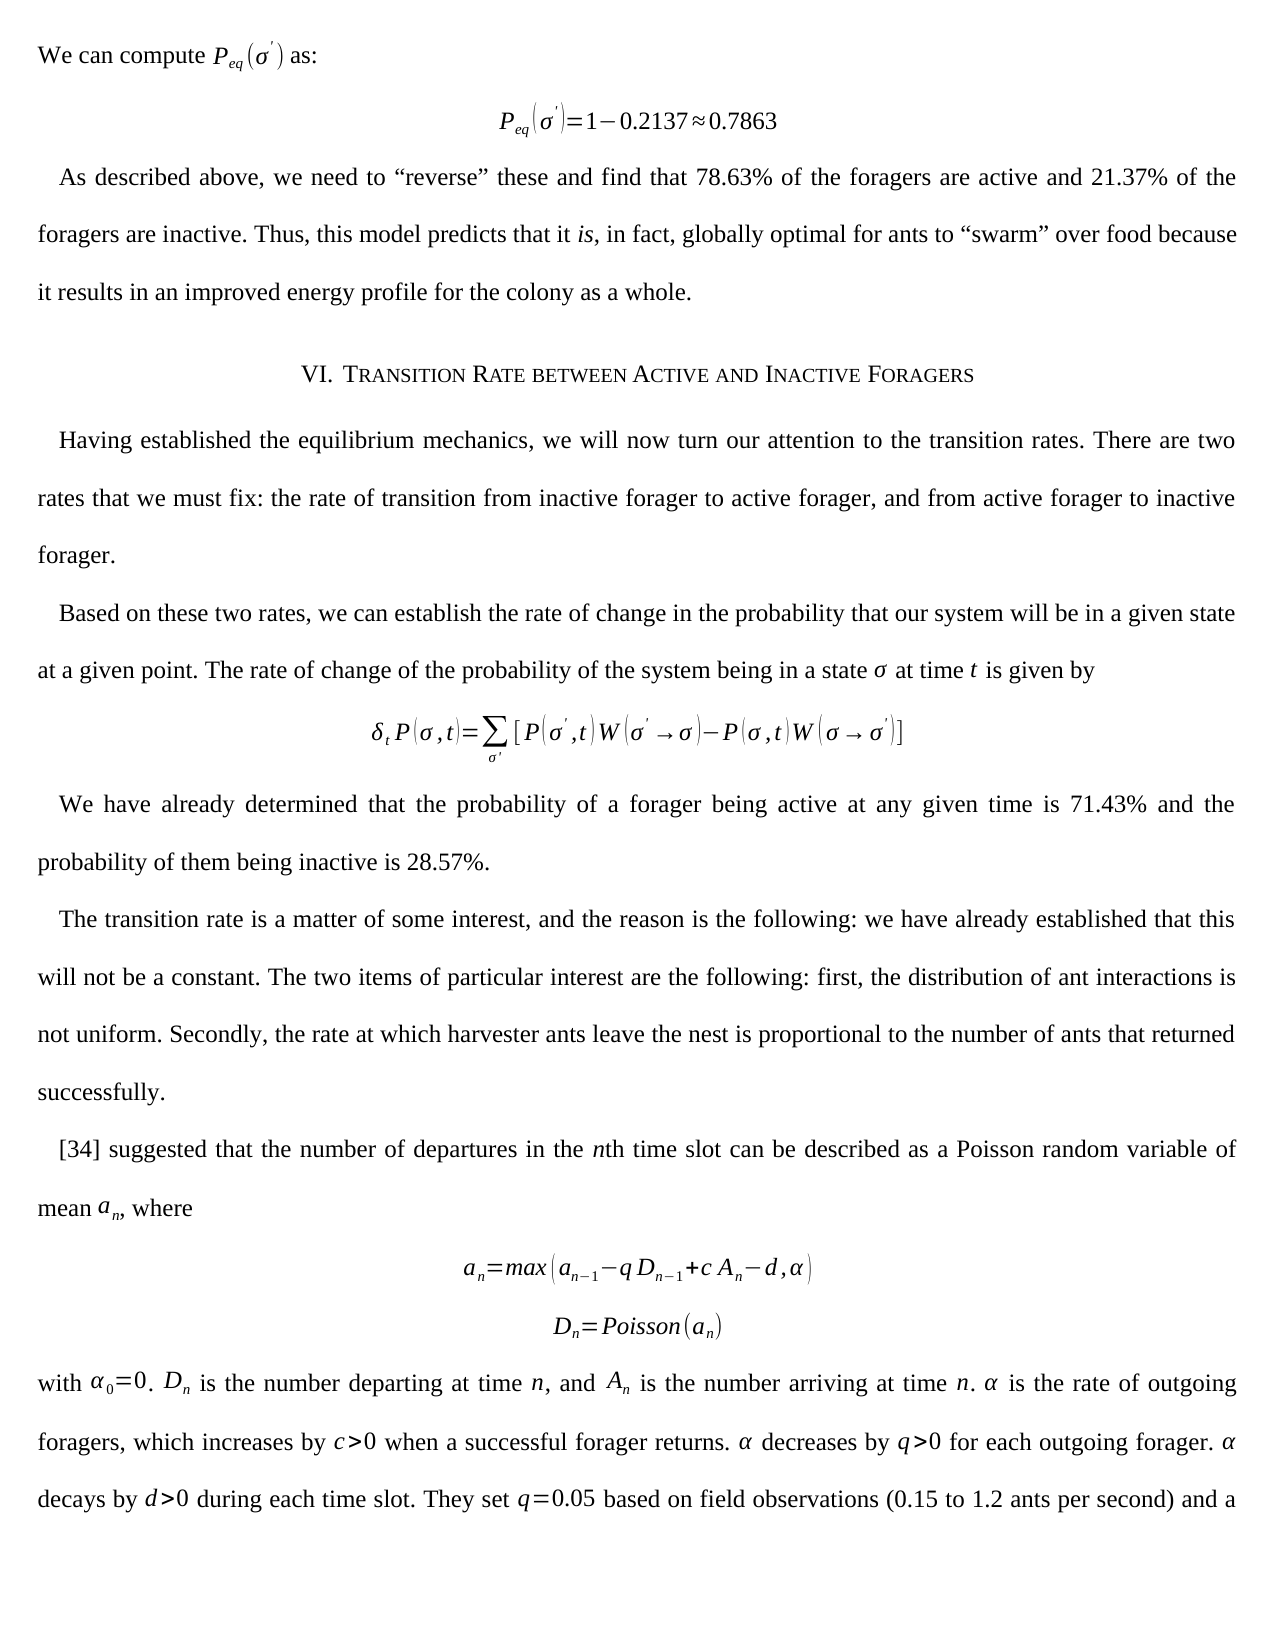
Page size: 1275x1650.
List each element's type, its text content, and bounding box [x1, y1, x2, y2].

text We can compute as: [37, 37, 1237, 72]
text As described above, we need to “reverse” these and find that 78.63% of the foragers are active and 21.37% of the foragers are inactive. Thus, this model predicts that it is, in fact, globally optimal for ants to “swarm” over food because it results in an improved energy profile for the colony as a whole. [37, 162, 1237, 306]
text Based on these two rates, we can establish the rate of change in the probability that our system will be in a given state at a given point. The rate of change of the probability of the system being in a state at time is given by [37, 598, 1237, 684]
text We have already determined that the probability of a forager being active at any given time is 71.43% and the probability of them being inactive is 28.57%. [37, 789, 1237, 876]
text [34] suggested that the number of departures in the nth time slot can be described as a Poisson random variable of mean , where [37, 1134, 1237, 1223]
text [37, 1367, 1237, 1513]
text The transition rate is a matter of some interest, and the reason is the following: we have already established that this will not be a constant. The two items of particular interest are the following: first, the distribution of ant interactions is not uniform. Secondly, the rate at which harvester ants leave the nest is proportional to the number of ants that returned successfully. [37, 904, 1237, 1106]
subtitle Transition Rate between Active and Inactive Foragers [37, 359, 1237, 388]
text Having established the equilibrium mechanics, we will now turn our attention to the transition rates. There are two rates that we must fix: the rate of transition from inactive forager to active forager, and from active forager to inactive forager. [37, 425, 1237, 569]
